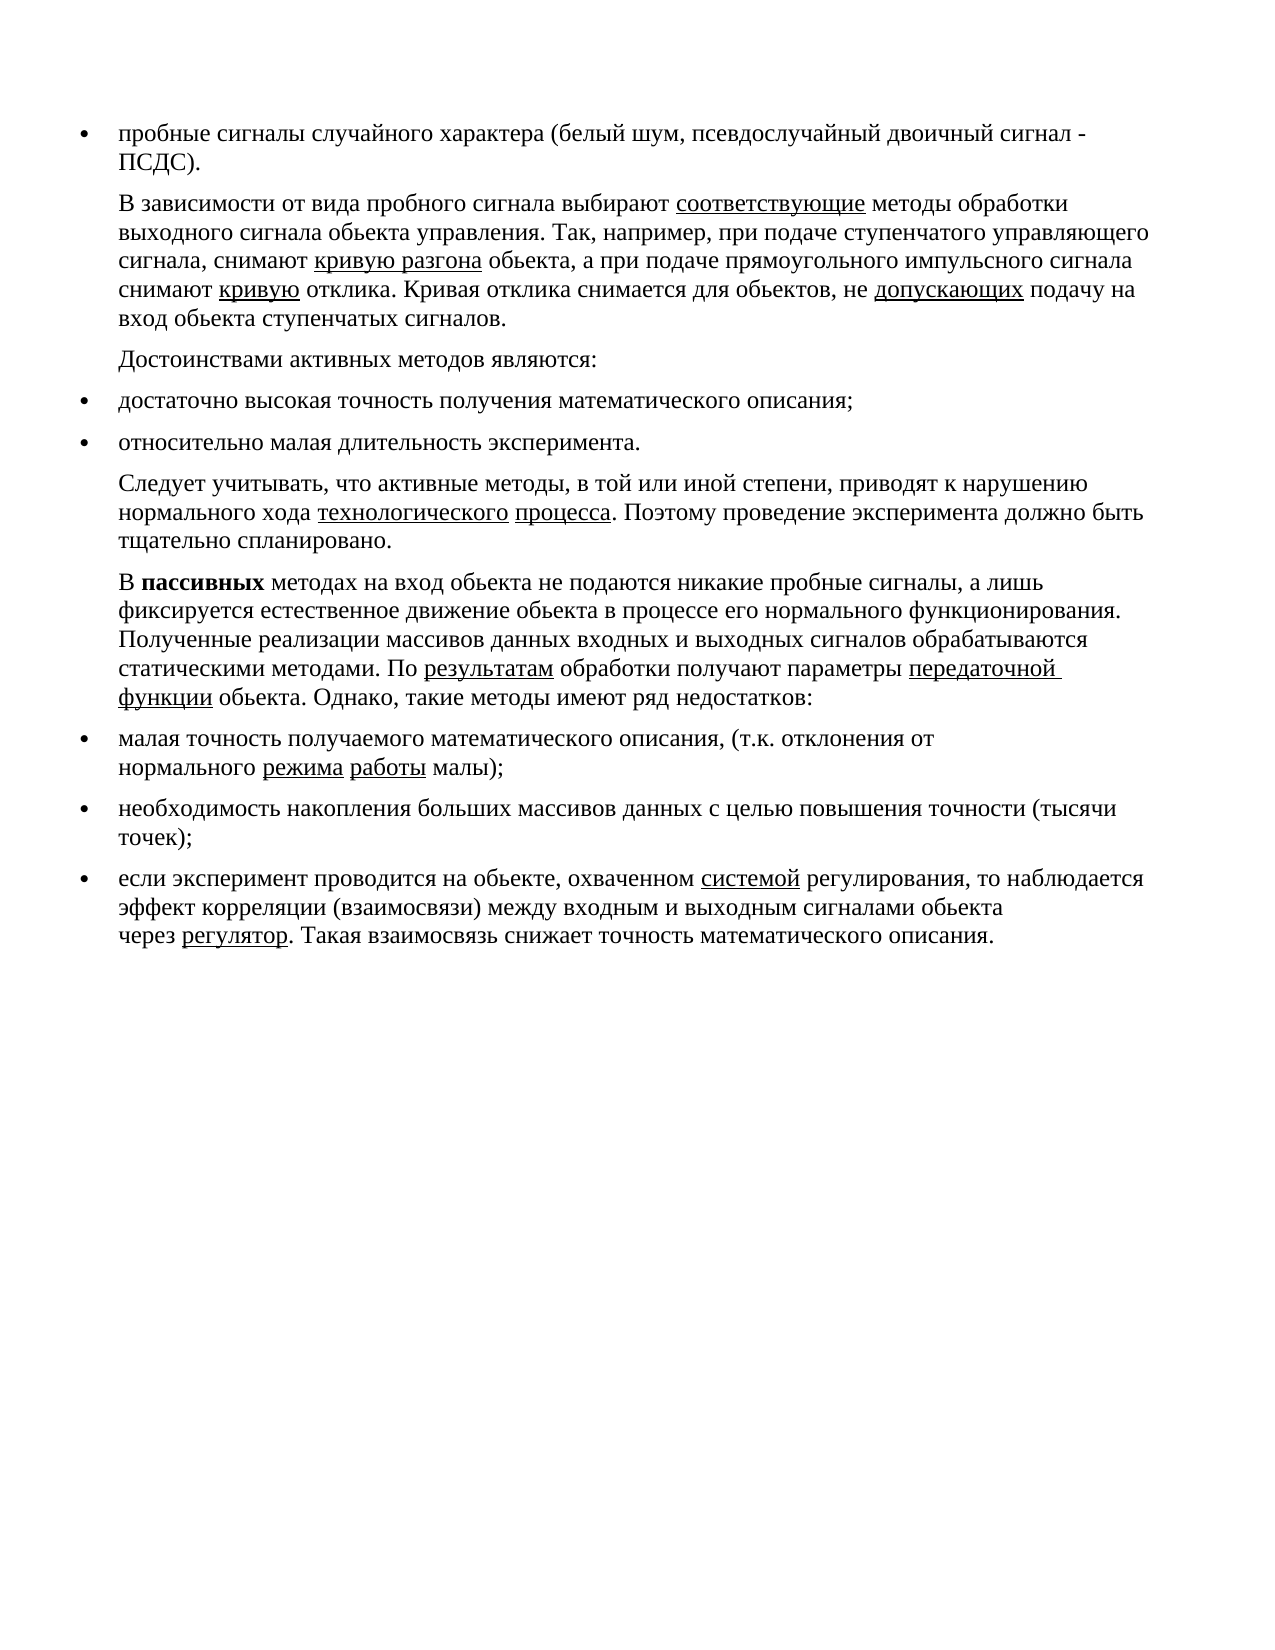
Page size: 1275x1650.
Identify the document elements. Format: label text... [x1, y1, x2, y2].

list достаточно высокая точность получения математического описания; [81, 386, 1157, 414]
text Cледует учитывать, что активные методы, в той или иной степени, приводят к нарушению нормального хода технологического процесса. Поэтому проведение эксперимента должно быть тщательно спланировано. [118, 468, 1157, 554]
text В зависимости от вида пробного сигнала выбирают соответствующие методы обработки выходного сигнала обьекта управления. Так, например, при подаче ступенчатого управляющего сигнала, снимают кривую разгона обьекта, а при подаче прямоугольного импульсного сигнала снимают кривую отклика. Кривая отклика снимается для обьектов, не допускающих подачу на вход обьекта ступенчатых сигналов. [118, 188, 1157, 332]
list малая точность получаемого математического описания, (т.к. отклонения от нормального режима работы малы); [81, 723, 1157, 781]
text Достоинствами активных методов являются: [118, 344, 1157, 373]
list пробные сигналы случайного характера (белый шум, псевдослучайный двоичный сигнал - ПСДС). [81, 118, 1157, 176]
list относительно малая длительность эксперимента. [81, 427, 1157, 456]
list если эксперимент проводится на обьекте, охваченном системой регулирования, то наблюдается эффект корреляции (взаимосвязи) между входным и выходным сигналами обьекта через регулятор. Такая взаимосвязь снижает точность математического описания. [81, 863, 1157, 949]
text В пассивных методах на вход обьекта не подаются никакие пробные сигналы, а лишь фиксируется естественное движение обьекта в процессе его нормального функционирования. Полученные реализации массивов данных входных и выходных сигналов обрабатываются статическими методами. По результатам обработки получают параметры передаточной функции обьекта. Однако, такие методы имеют ряд недостатков: [118, 567, 1157, 711]
list необходимость накопления больших массивов данных с целью повышения точности (тысячи точек); [81, 793, 1157, 851]
